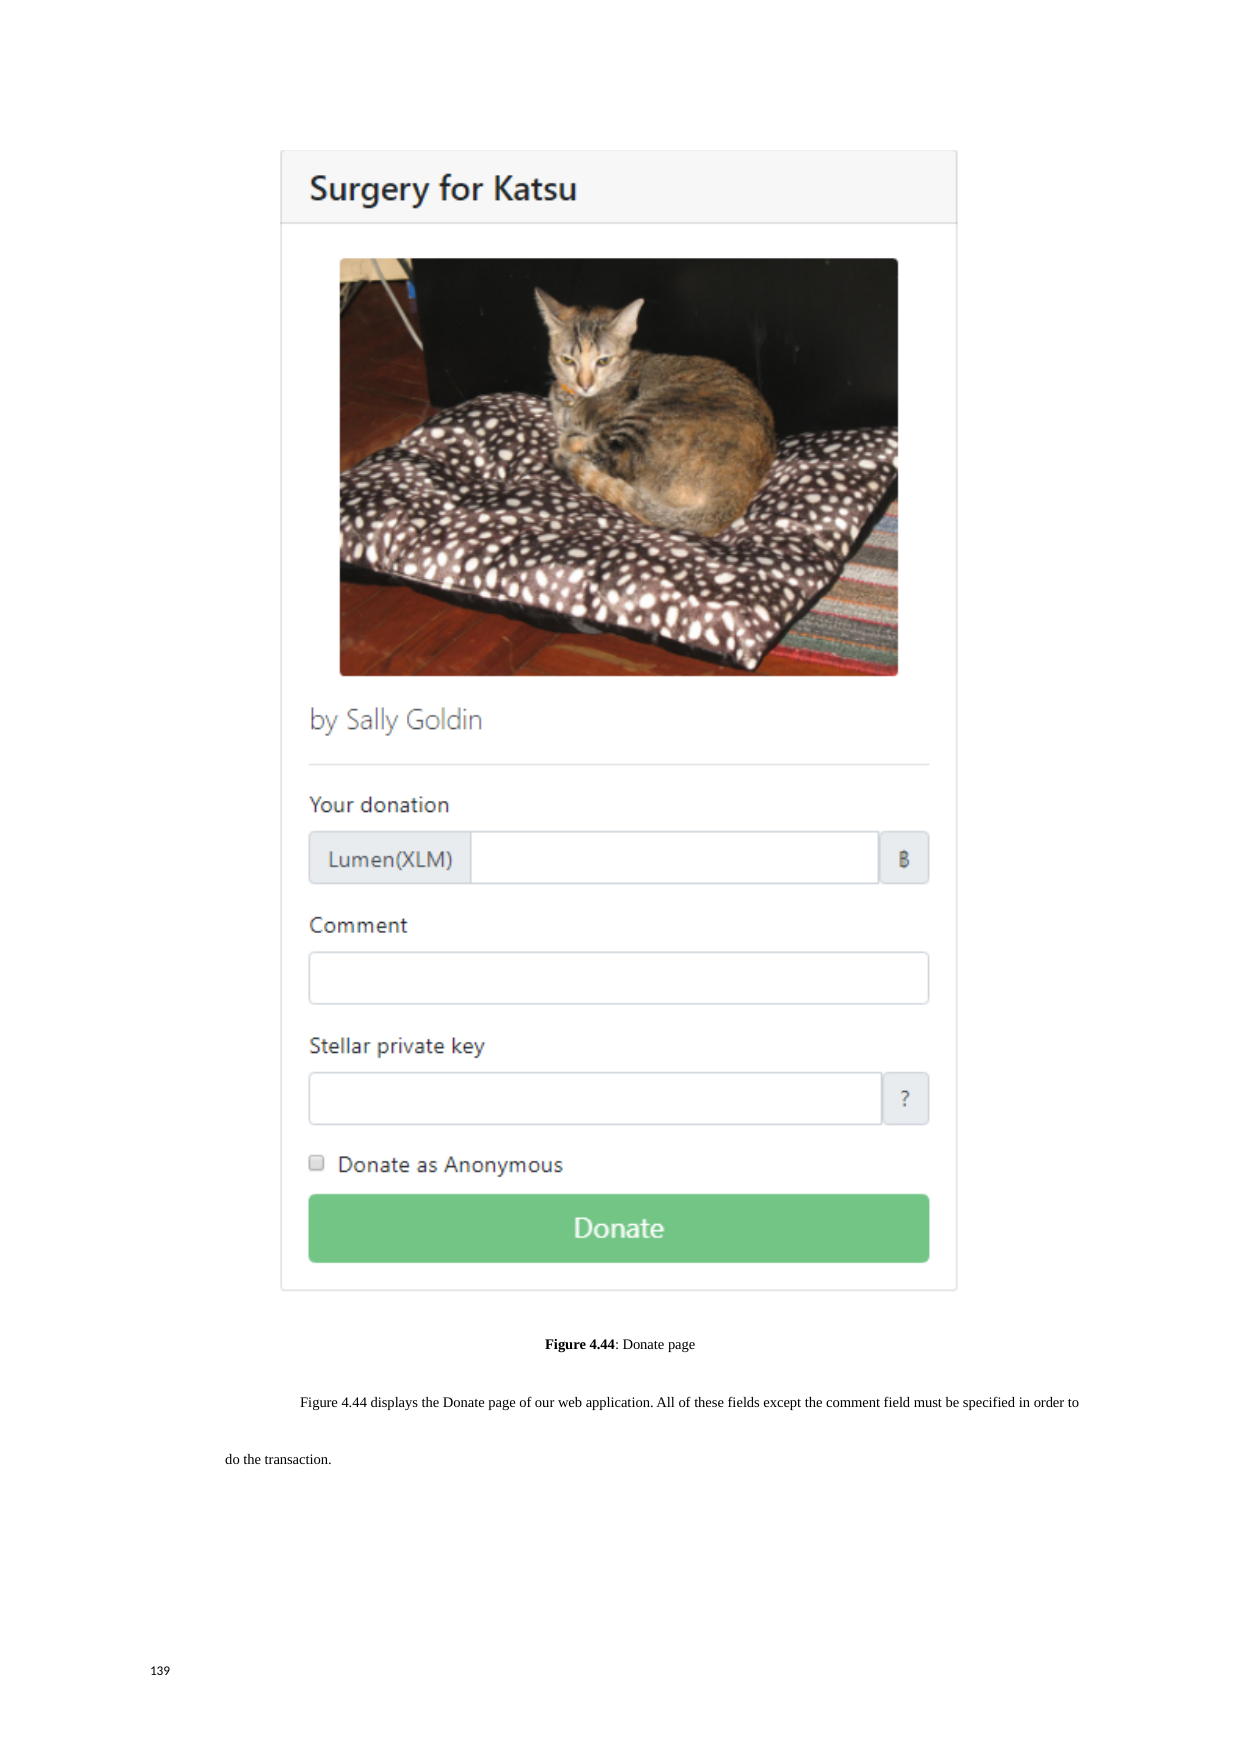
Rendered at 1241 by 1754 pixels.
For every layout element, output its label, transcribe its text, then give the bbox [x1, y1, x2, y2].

picture [279, 150, 961, 1296]
text Figure 4.44: Donate page [150, 1324, 1090, 1353]
text Figure 4.44 displays the Donate page of our web application. All of these fields except the comment field must be specified in order to do the transaction. [225, 1382, 1090, 1468]
